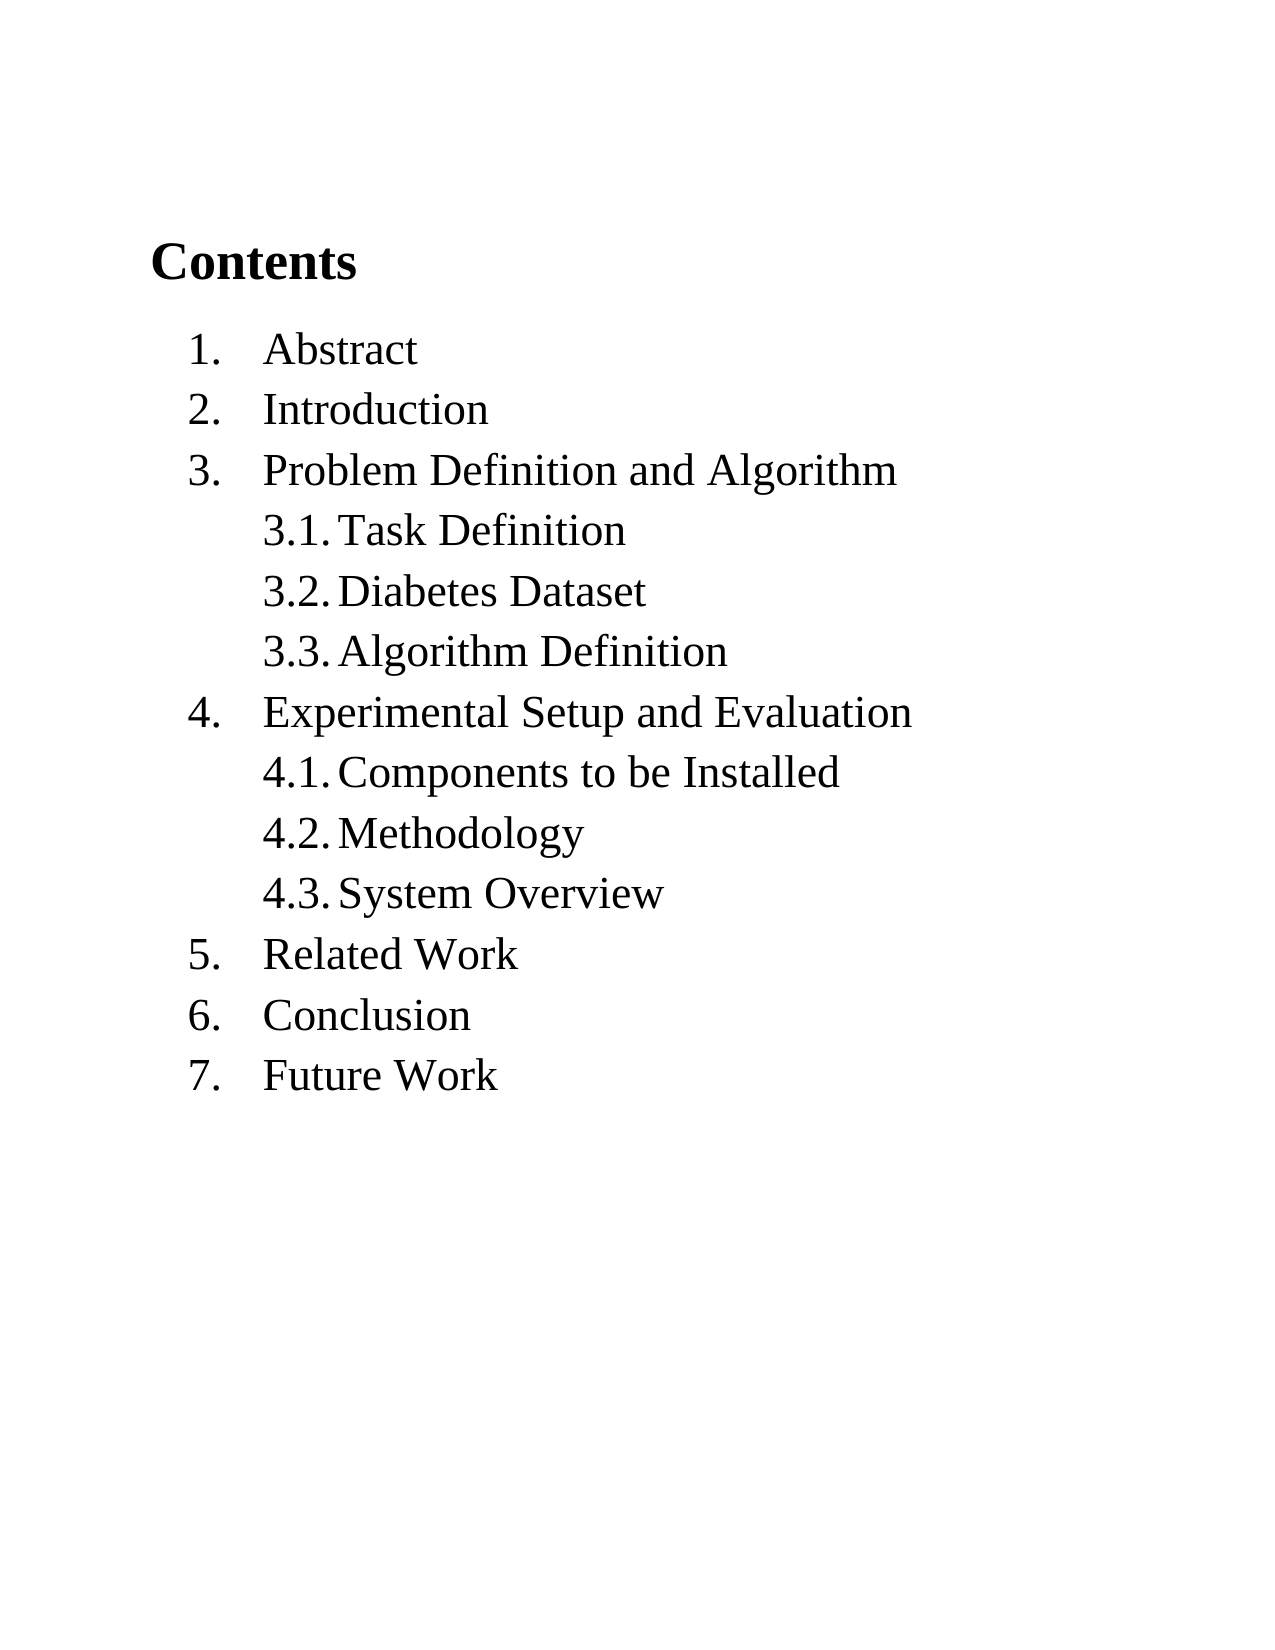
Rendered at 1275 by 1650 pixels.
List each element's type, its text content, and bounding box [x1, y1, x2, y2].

text Contents [150, 229, 1125, 291]
list Introduction [187, 382, 1125, 434]
list Diabetes Dataset [262, 563, 1125, 616]
list Components to be Installed [262, 745, 1125, 798]
list Problem Definition and Algorithm [187, 442, 1125, 495]
list System Overview [262, 866, 1125, 919]
list Future Work [187, 1048, 1125, 1100]
list Abstract [187, 321, 1125, 374]
list Algorithm Definition [262, 624, 1125, 677]
list Task Definition [262, 503, 1125, 556]
list Related Work [187, 927, 1125, 979]
list Methodology [262, 806, 1125, 858]
list Conclusion [187, 987, 1125, 1040]
list Experimental Setup and Evaluation [187, 684, 1125, 737]
